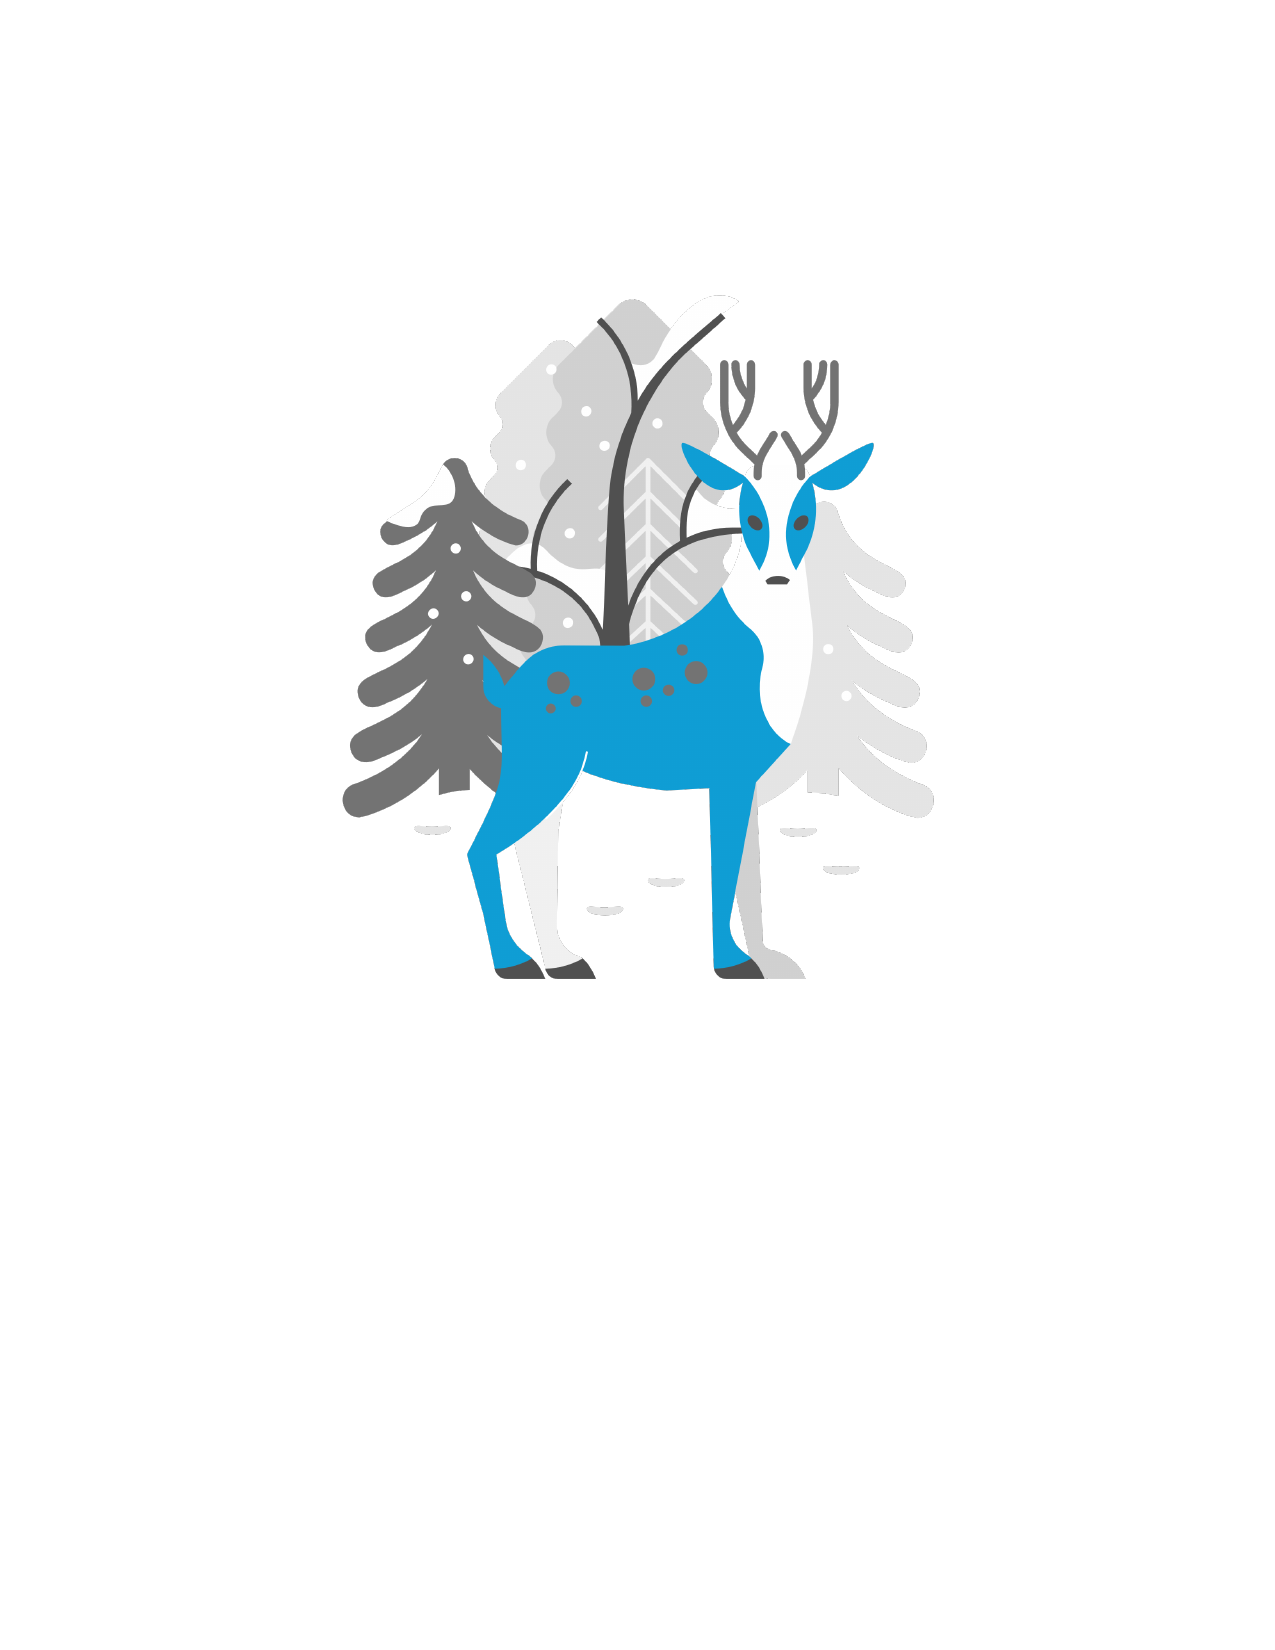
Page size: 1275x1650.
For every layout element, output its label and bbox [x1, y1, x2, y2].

picture [150, 150, 1125, 1125]
